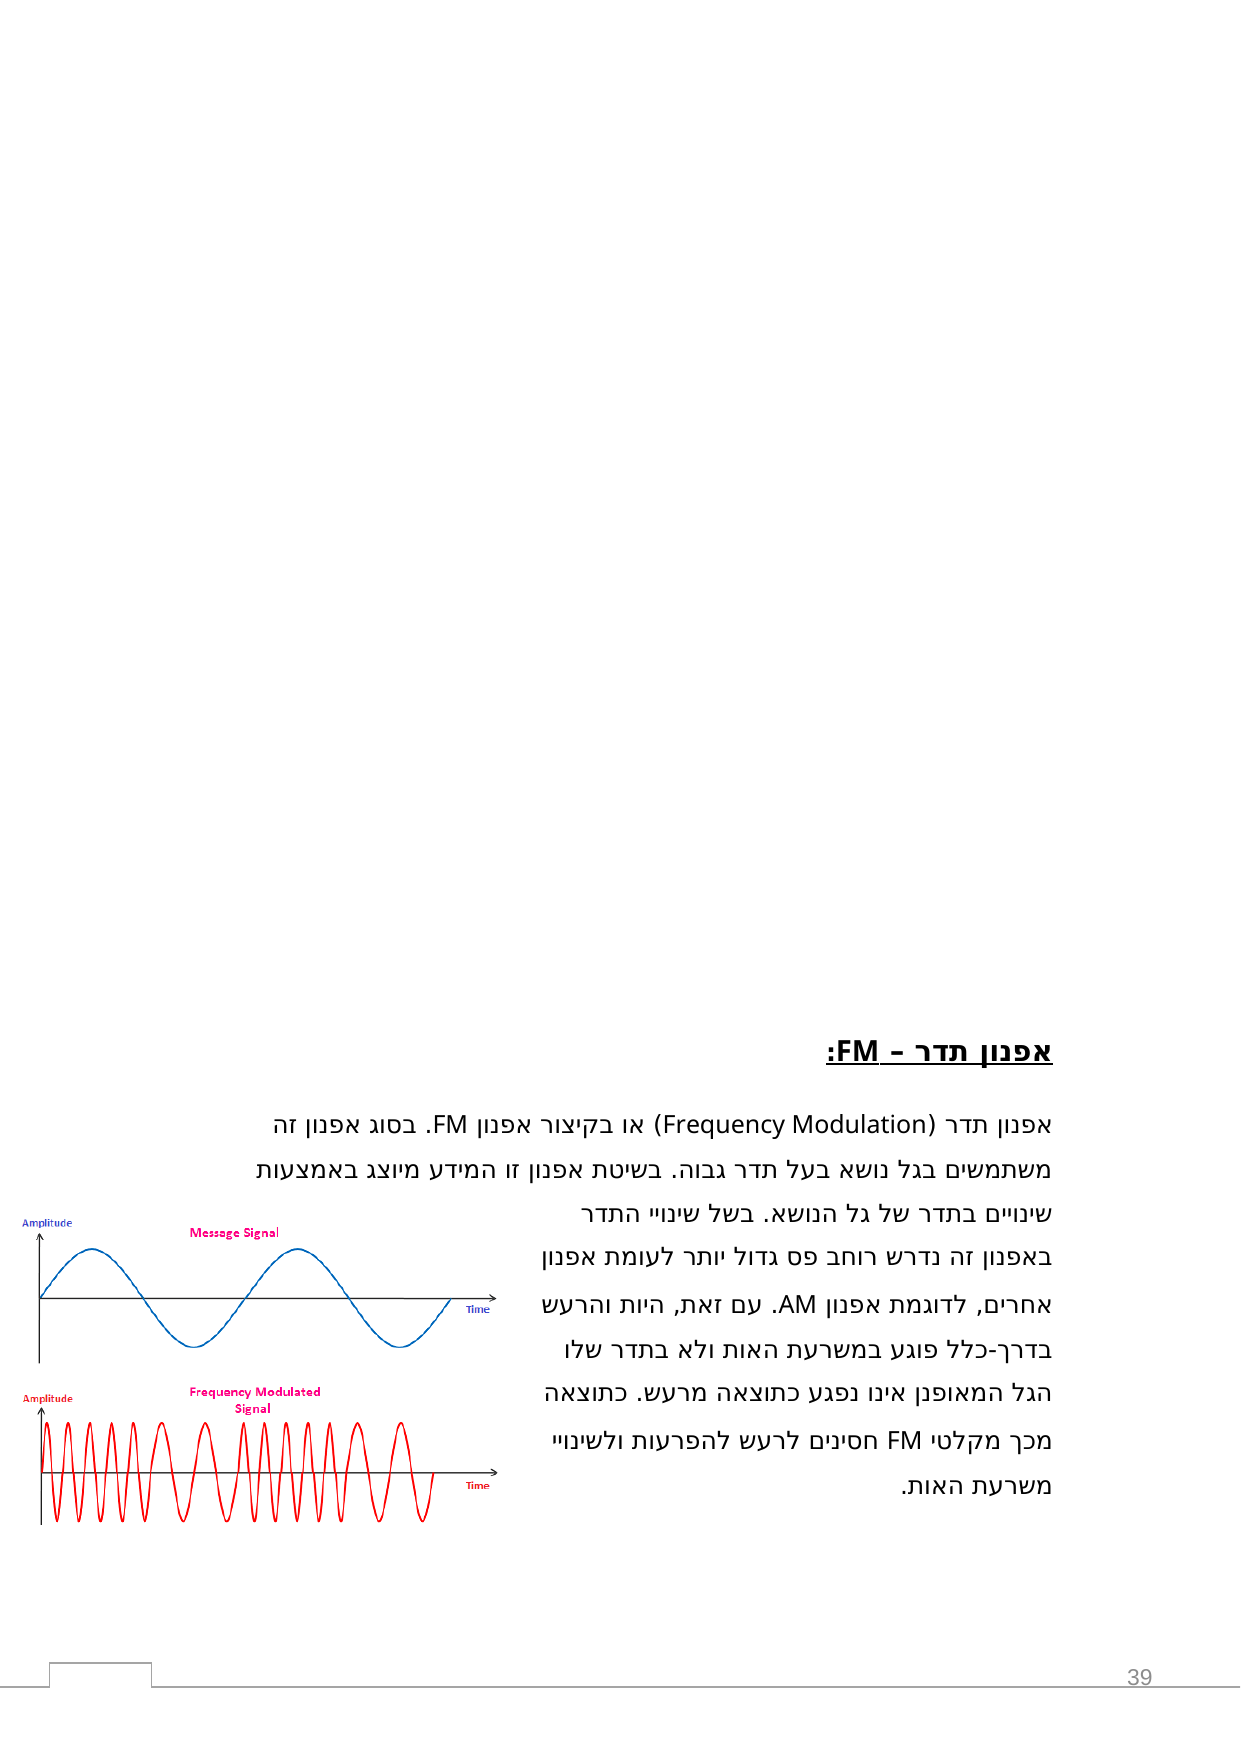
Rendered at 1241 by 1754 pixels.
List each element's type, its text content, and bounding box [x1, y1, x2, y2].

text אפנון תדר (Frequency Modulation) או בקיצור אפנון FM. בסוג אפנון זה משתמשים בגל נושא בעל תדר גבוה. בשיטת אפנון זו המידע מיוצג באמצעות שינויים בתדר של גל הנושא. בשל שינויי התדר באפנון זה נדרש רוחב פס גדול יותר לעומת אפנון אחרים, לדוגמת אפנון AM. עם זאת, היות והרעש בדרך-כלל פוגע במשרעת האות ולא בתדר שלו הגל המאופנן אינו נפגע כתוצאה מרעש. כתוצאה מכך מקלטי FM חסינים לרעש להפרעות ולשינויי משרעת האות. [187, 1106, 1053, 1500]
picture [18, 1213, 506, 1526]
text אפנון תדר – FM: [187, 1030, 1053, 1070]
